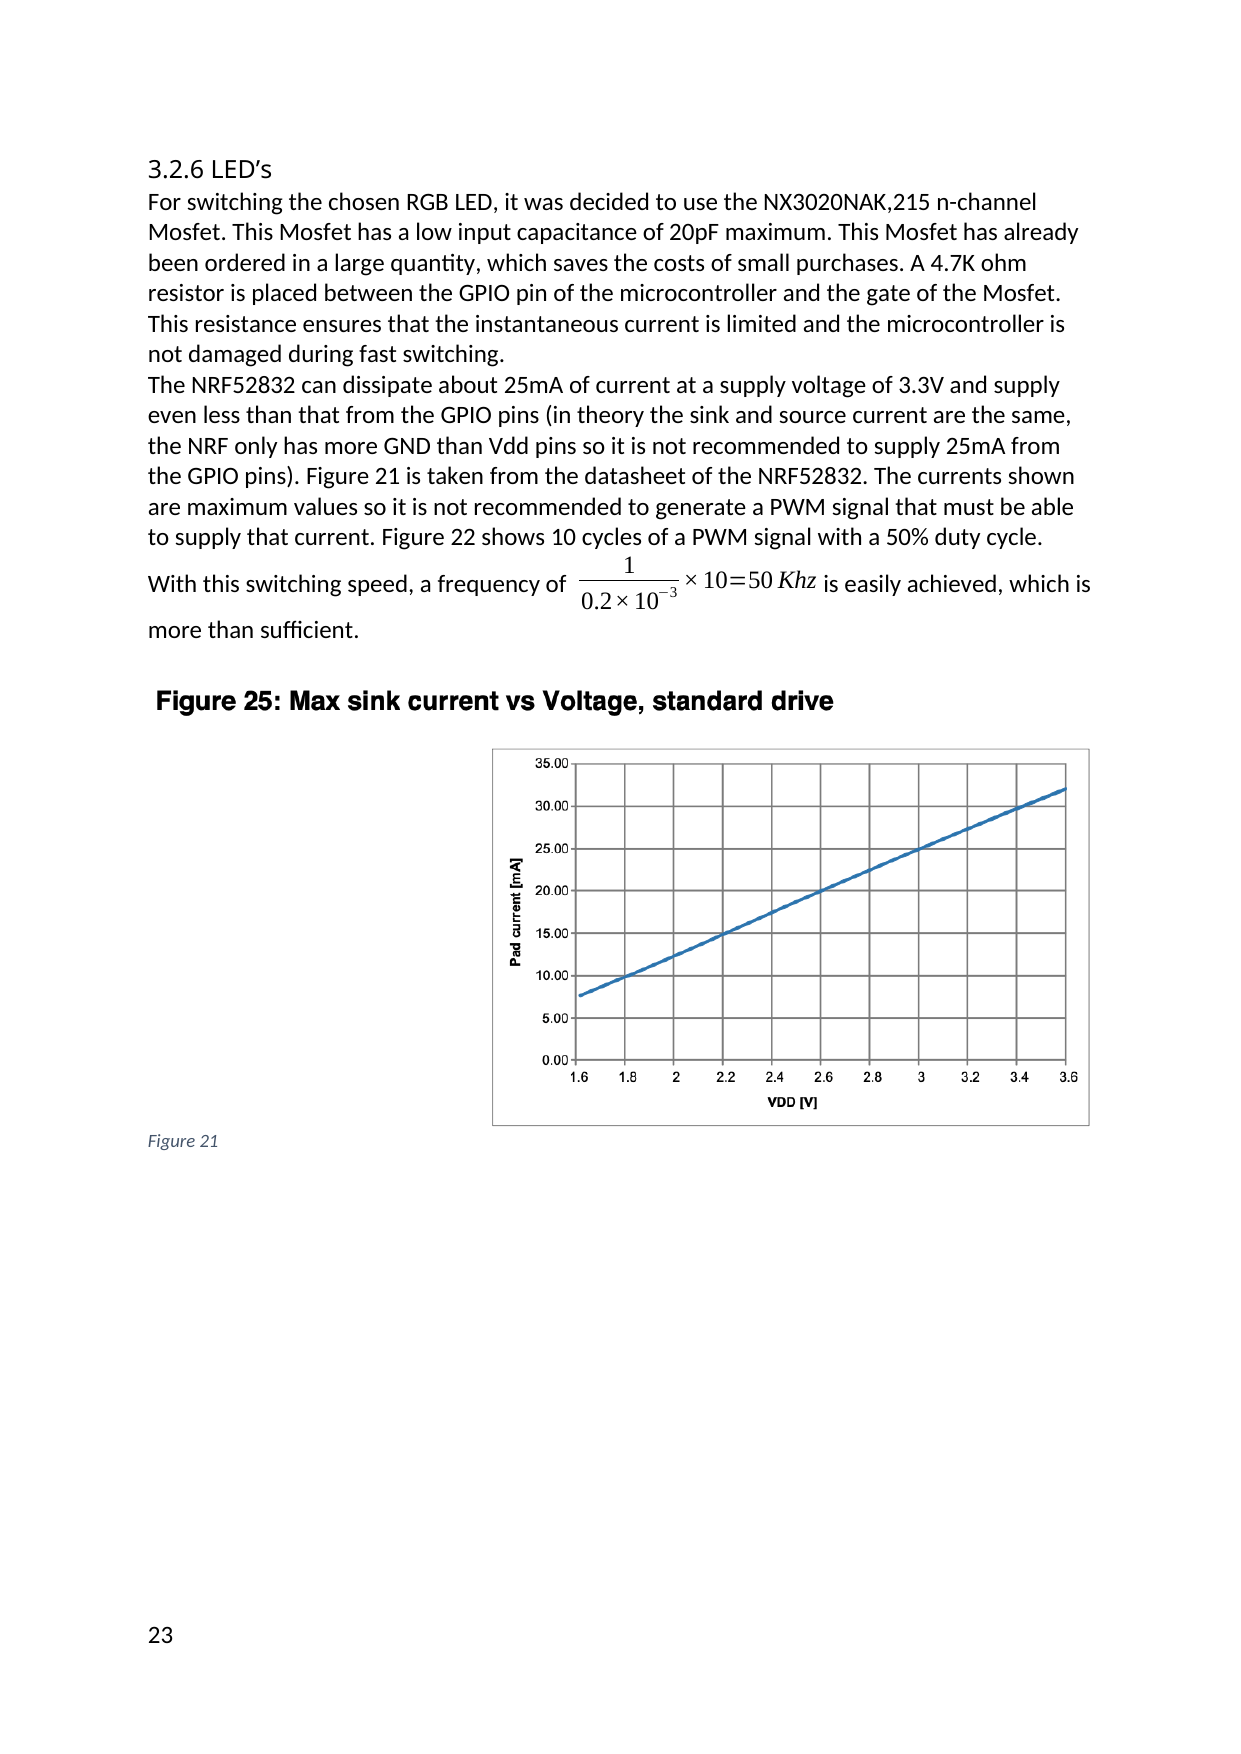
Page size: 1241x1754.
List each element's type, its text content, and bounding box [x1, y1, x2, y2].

text For switching the chosen RGB LED, it was decided to use the NX3020NAK,215 n-channel Mosfet. This Mosfet has a low input capacitance of 20pF maximum. This Mosfet has already been ordered in a large quantity, which saves the costs of small purchases. A 4.7K ohm resistor is placed between the GPIO pin of the microcontroller and the gate of the Mosfet. This resistance ensures that the instantaneous current is limited and the microcontroller is not damaged during fast switching. [148, 186, 1093, 369]
text The NRF52832 can dissipate about 25mA of current at a supply voltage of 3.3V and supply even less than that from the GPIO pins (in theory the sink and source current are the same, the NRF only has more GND than Vdd pins so it is not recommended to supply 25mA from the GPIO pins). Figure 21 is taken from the datasheet of the NRF52832. The currents shown are maximum values so it is not recommended to generate a PWM signal that must be able to supply that current. Figure 22 shows 10 cycles of a PWM signal with a 50% duty cycle. With this switching speed, a frequency of is easily achieved, which is more than sufficient. [148, 369, 1093, 645]
subtitle 3.2.6 LED’s [148, 152, 1093, 186]
picture [147, 675, 1093, 1129]
text Figure 21 [148, 1129, 1093, 1152]
